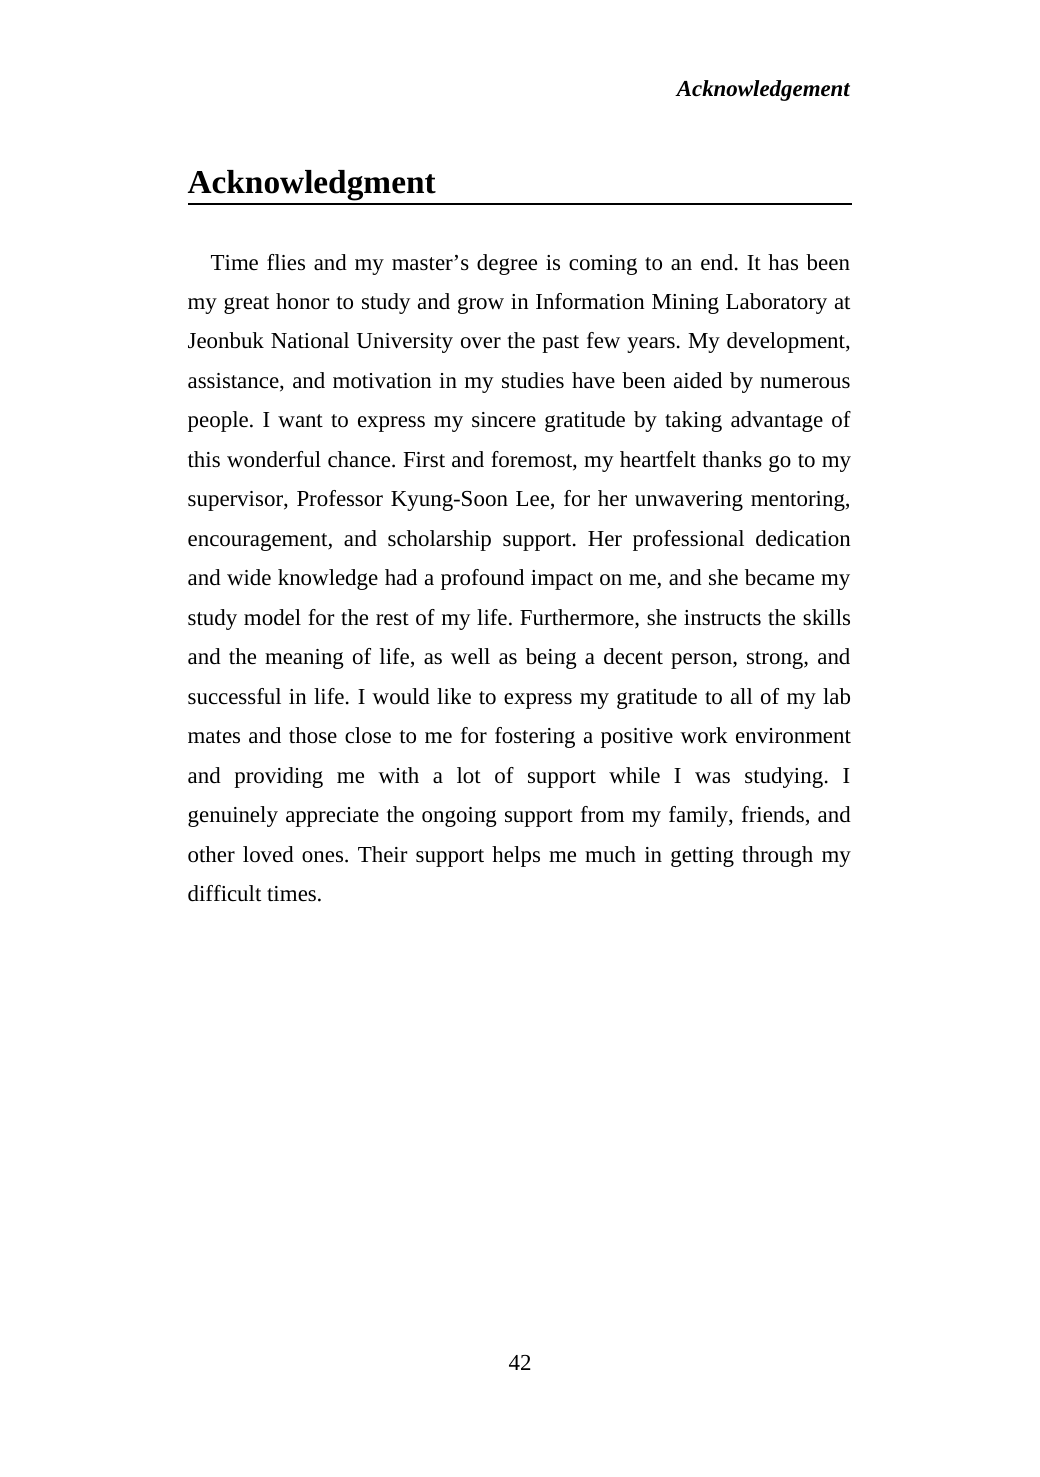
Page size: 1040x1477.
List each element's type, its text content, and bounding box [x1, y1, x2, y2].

text Acknowledgment [187, 162, 852, 204]
text Time flies and my master’s degree is coming to an end. It has been my great honor to study and grow in Information Mining Laboratory at Jeonbuk National University over the past few years. My development, assistance, and motivation in my studies have been aided by numerous people. I want to express my sincere gratitude by taking advantage of this wonderful chance. First and foremost, my heartfelt thanks go to my supervisor, Professor Kyung-Soon Lee, for her unwavering mentoring, encouragement, and scholarship support. Her professional dedication and wide knowledge had a profound impact on me, and she became my study model for the rest of my life. Furthermore, she instructs the skills and the meaning of life, as well as being a decent person, strong, and successful in life. I would like to express my gratitude to all of my lab mates and those close to me for fostering a positive work environment and providing me with a lot of support while I was studying. I genuinely appreciate the ongoing support from my family, friends, and other loved ones. Their support helps me much in getting through my difficult times. [187, 249, 852, 907]
